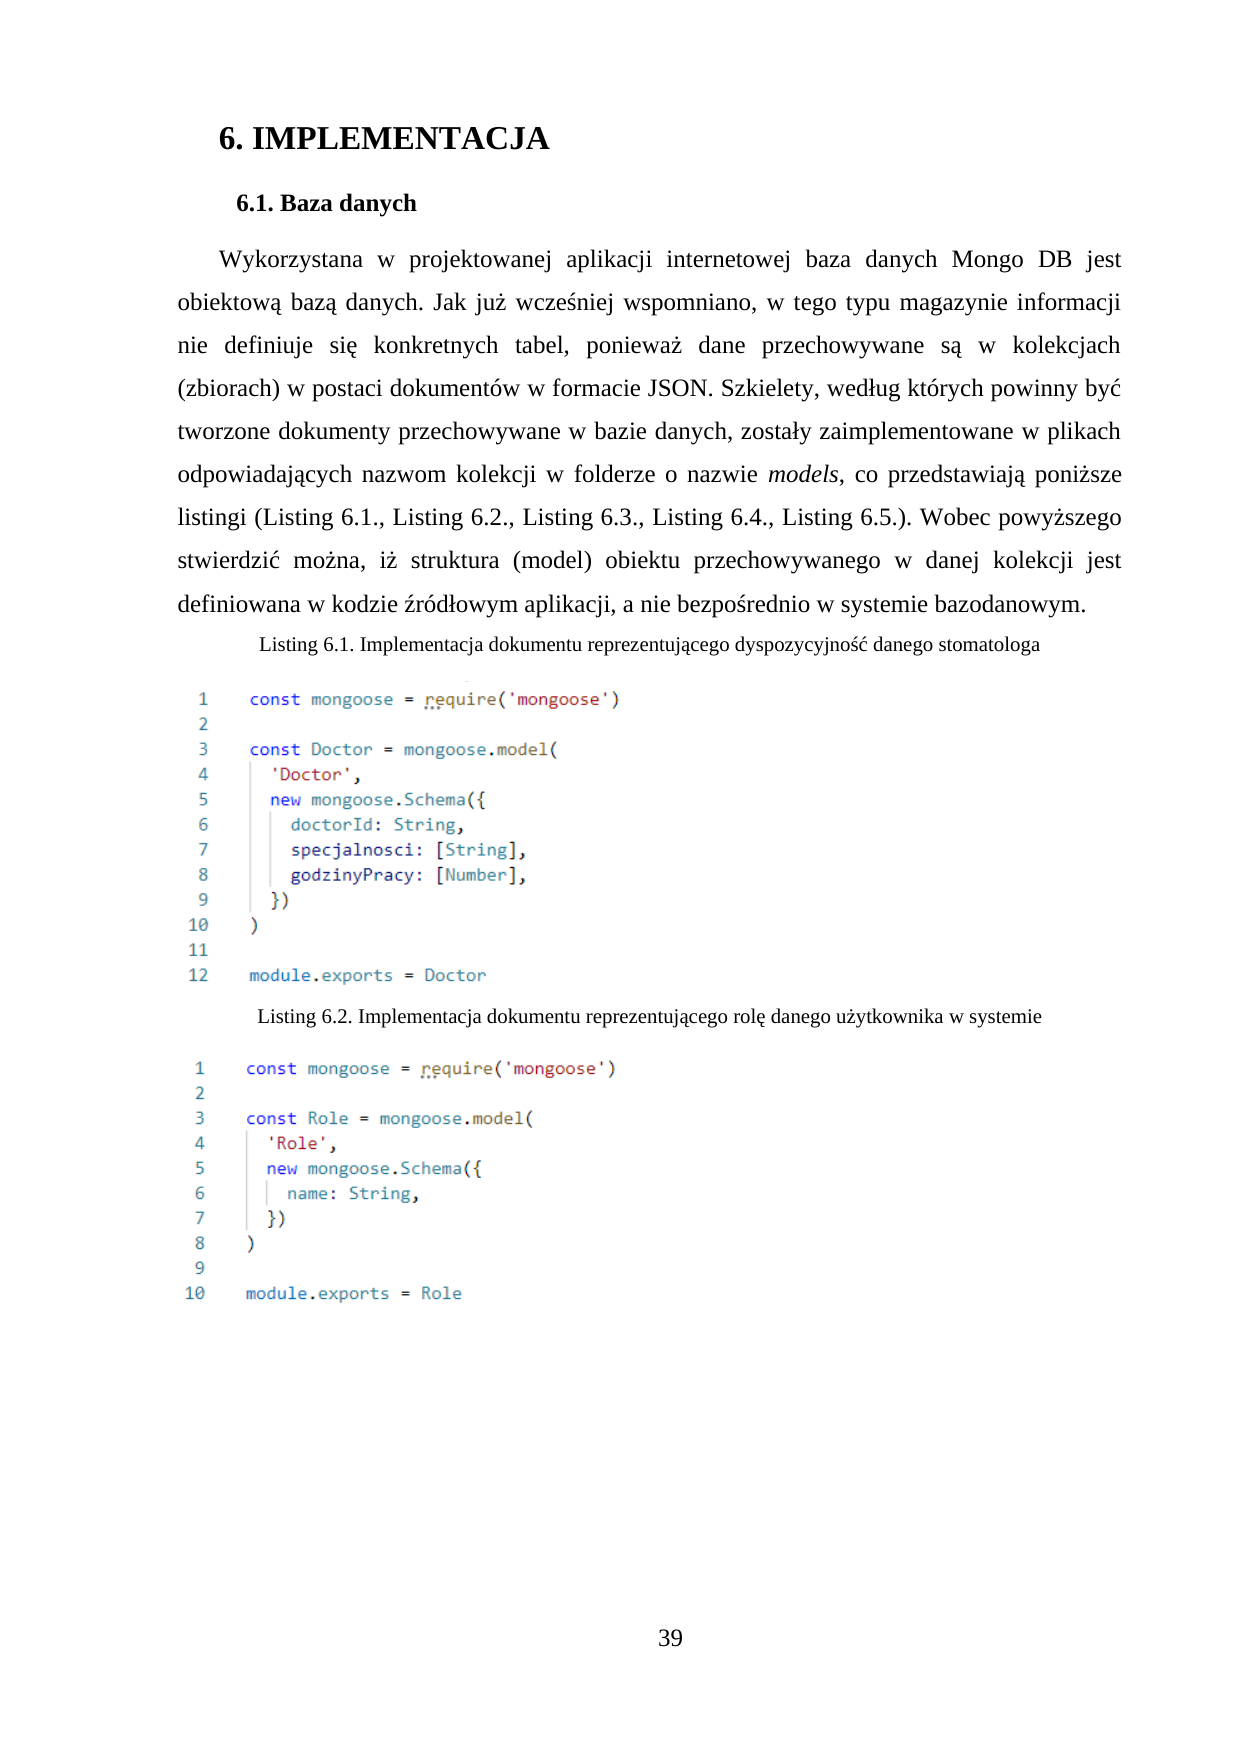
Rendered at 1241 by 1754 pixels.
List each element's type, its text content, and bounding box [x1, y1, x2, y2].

text Listing 6.2. Implementacja dokumentu reprezentującego rolę danego użytkownika w systemie [177, 1004, 1122, 1028]
subtitle Implementacja [218, 118, 1122, 156]
text Listing 6.1. Implementacja dokumentu reprezentującego dyspozycyjność danego stomatologa [177, 632, 1122, 656]
text Wykorzystana w projektowanej aplikacji internetowej baza danych Mongo DB jest obiektową bazą danych. Jak już wcześniej wspomniano, w tego typu magazynie informacji nie definiuje się konkretnych tabel, ponieważ dane przechowywane są w kolekcjach (zbiorach) w postaci dokumentów w formacie JSON. Szkielety, według których powinny być tworzone dokumenty przechowywane w bazie danych, zostały zaimplementowane w plikach odpowiadających nazwom kolekcji w folderze o nazwie models, co przedstawiają poniższe listingi (Listing 6.1., Listing 6.2., Listing 6.3., Listing 6.4., Listing 6.5.). Wobec powyższego stwierdzić można, iż struktura (model) obiektu przechowywanego w danej kolekcji jest definiowana w kodzie źródłowym aplikacji, a nie bezpośrednio w systemie bazodanowym. [177, 244, 1122, 617]
picture [177, 681, 636, 990]
subtitle Baza danych [177, 188, 1122, 217]
picture [177, 1053, 641, 1308]
